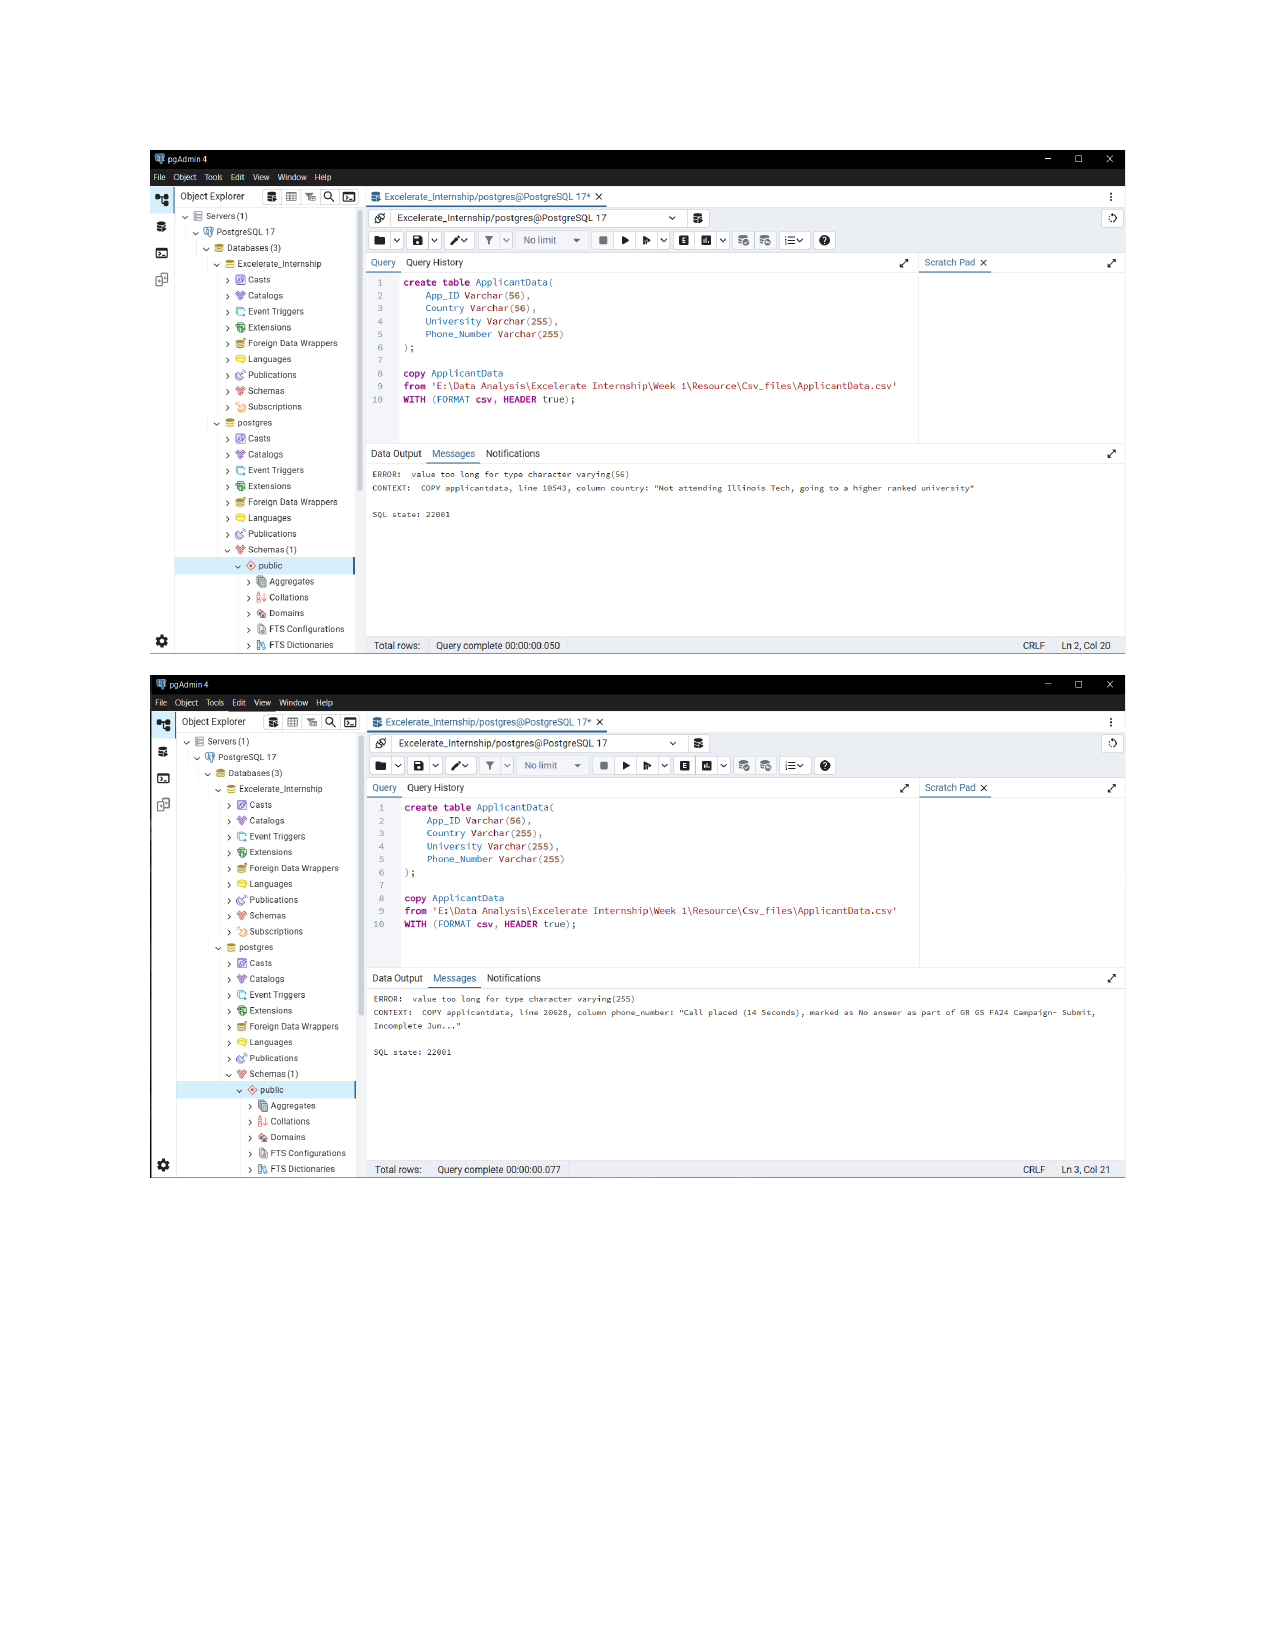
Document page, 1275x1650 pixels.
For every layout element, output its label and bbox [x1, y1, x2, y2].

picture [150, 675, 1125, 1178]
picture [150, 150, 1125, 654]
